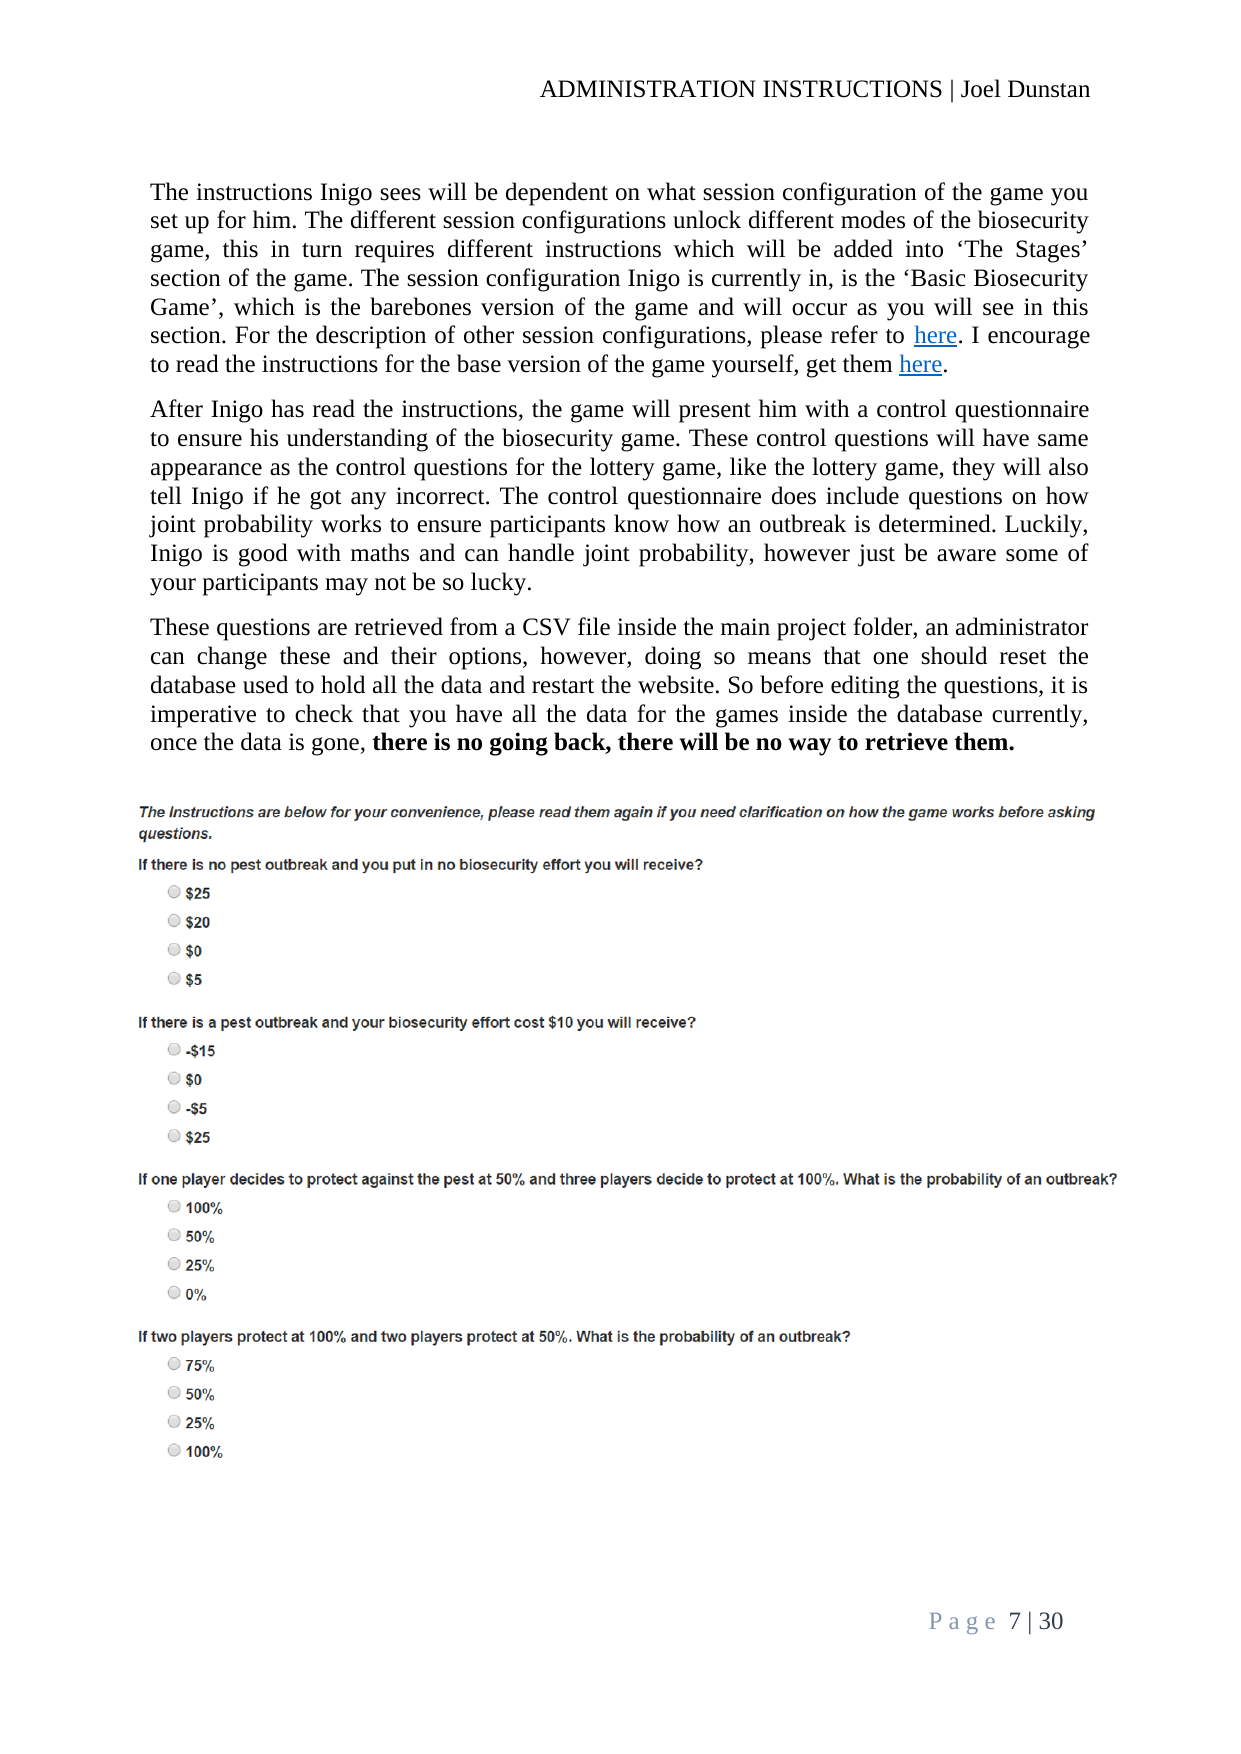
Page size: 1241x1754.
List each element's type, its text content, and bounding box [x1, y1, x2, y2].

text These questions are retrieved from a CSV file inside the main project folder, an administrator can change these and their options, however, doing so means that one should reset the database used to hold all the data and restart the website. So before editing the questions, it is imperative to check that you have all the data for the games inside the database currently, once the data is gone, there is no going back, there will be no way to retrieve them. [150, 612, 1090, 756]
text The instructions Inigo sees will be dependent on what session configuration of the game you set up for him. The different session configurations unlock different modes of the biosecurity game, this in turn requires different instructions which will be added into ‘The Stages’ section of the game. The session configuration Inigo is currently in, is the ‘Basic Biosecurity Game’, which is the barebones version of the game and will occur as you will see in this section. For the description of other session configurations, please refer to here. I encourage to read the instructions for the base version of the game yourself, get them here. [150, 177, 1090, 378]
text After Inigo has read the instructions, the game will present him with a control questionnaire to ensure his understanding of the biosecurity game. These control questions will have same appearance as the control questions for the lottery game, like the lottery game, they will also tell Inigo if he got any incorrect. The control questionnaire does include questions on how joint probability works to ensure participants know how an outbreak is determined. Luckily, Inigo is good with maths and can handle joint probability, however just be aware some of your participants may not be so lucky. [150, 394, 1090, 596]
picture [91, 787, 1150, 1494]
